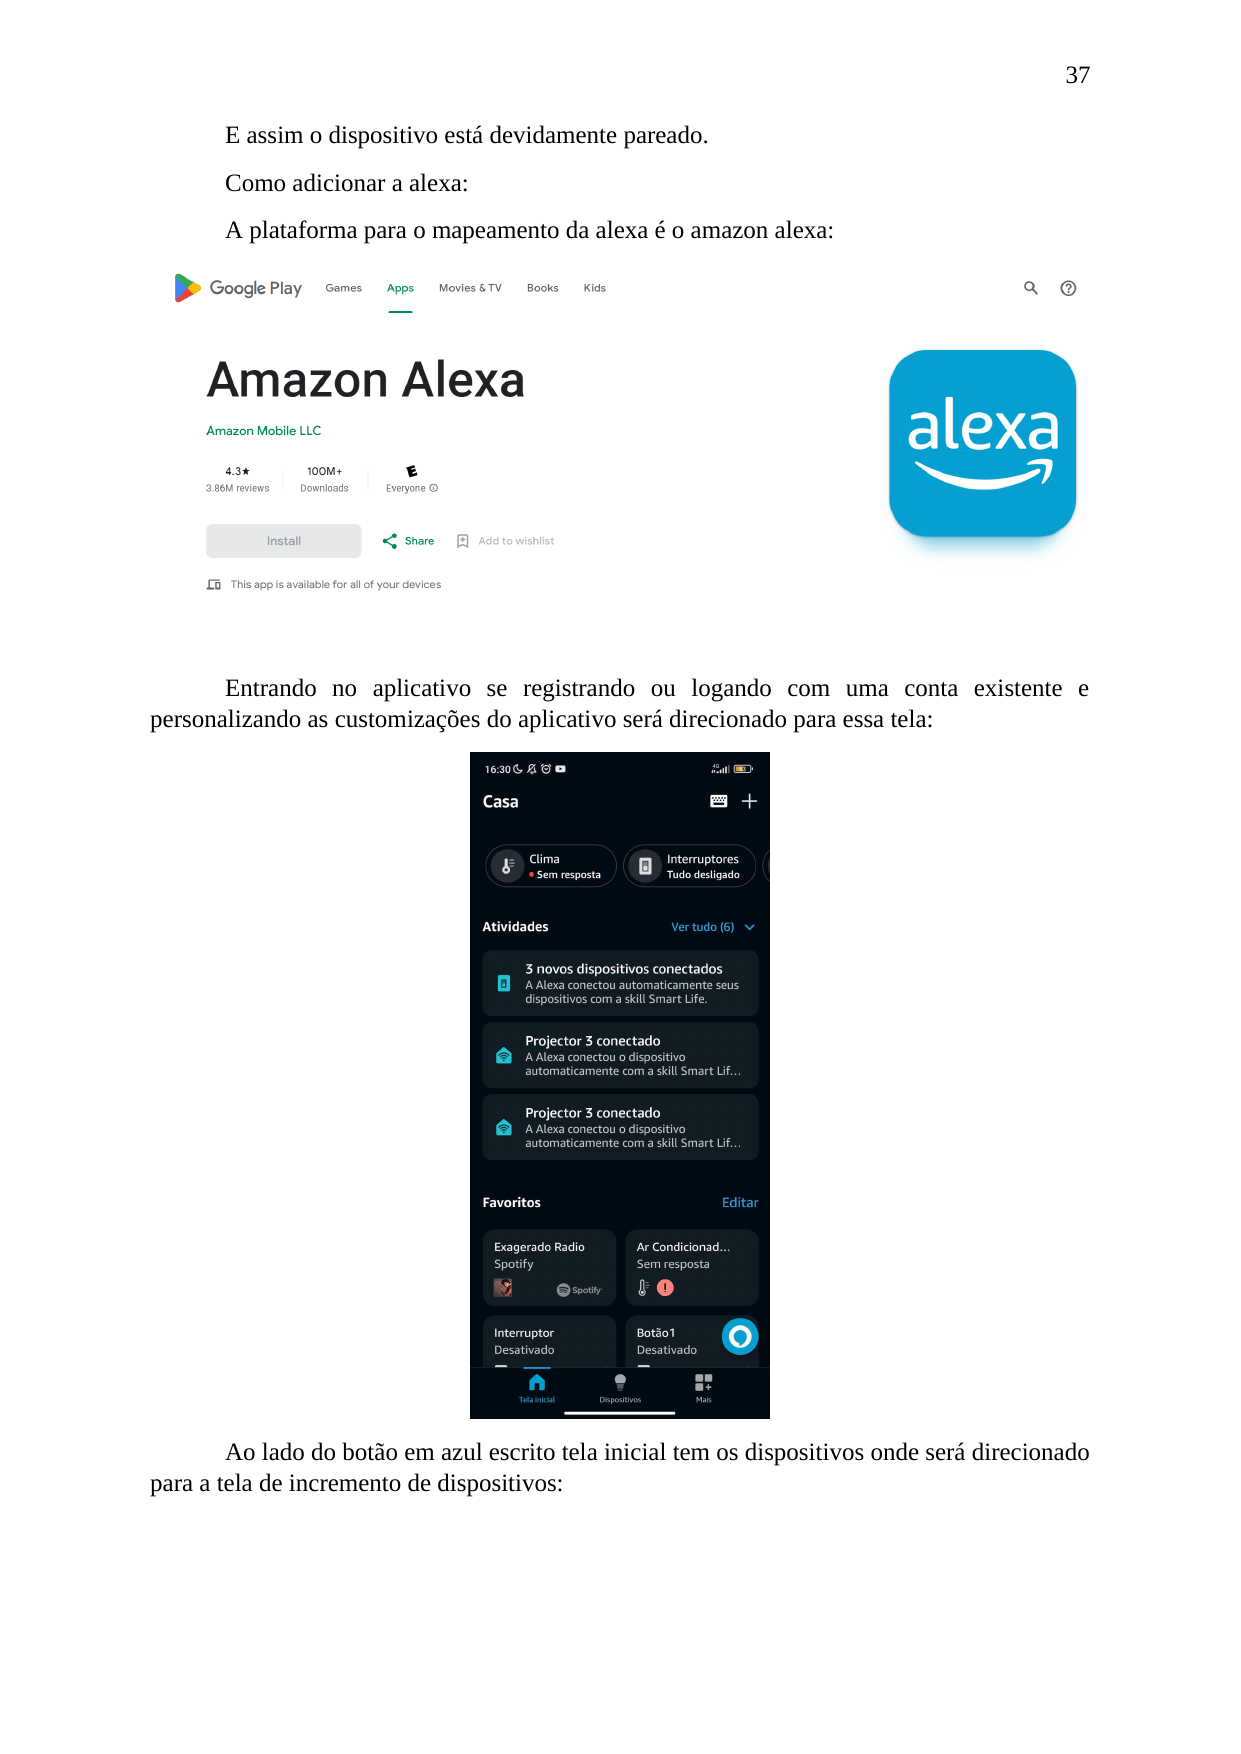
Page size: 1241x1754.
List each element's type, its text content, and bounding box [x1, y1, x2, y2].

picture [470, 752, 770, 1419]
text Entrando no aplicativo se registrando ou logando com uma conta existente e personalizando as customizações do aplicativo será direcionado para essa tela: [150, 673, 1090, 733]
text A plataforma para o mapeamento da alexa é o amazon alexa: [150, 215, 1090, 244]
text E assim o dispositivo está devidamente pareado. [150, 120, 1090, 149]
picture [150, 263, 1091, 607]
text Ao lado do botão em azul escrito tela inicial tem os dispositivos onde será direcionado para a tela de incremento de dispositivos: [150, 1437, 1090, 1497]
text Como adicionar a alexa: [150, 168, 1090, 196]
